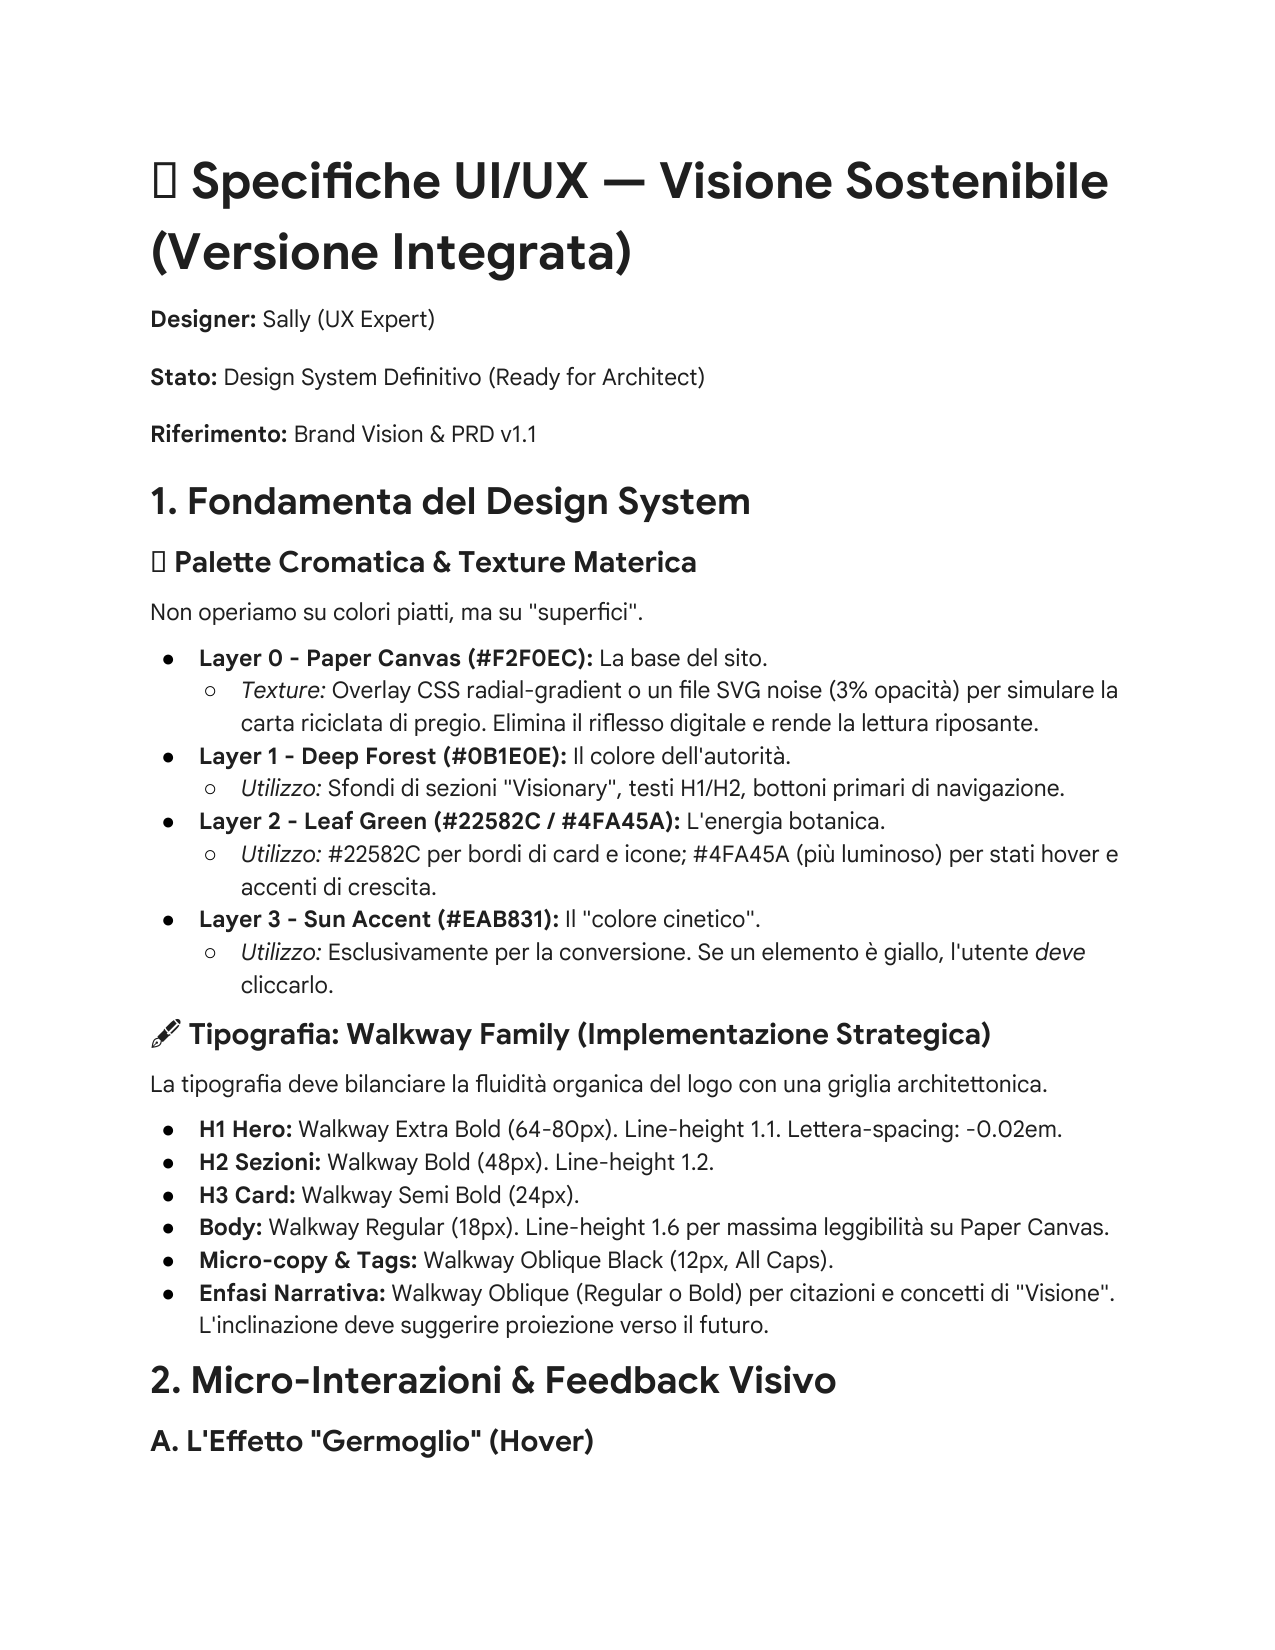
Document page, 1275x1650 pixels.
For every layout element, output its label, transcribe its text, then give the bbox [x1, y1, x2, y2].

text La tipografia deve bilanciare la fluidità organica del logo con una griglia architettonica. [150, 1070, 1125, 1099]
list Body: Walkway Regular (18px). Line-height 1.6 per massima leggibilità su Paper Canvas. [161, 1213, 1125, 1242]
list Utilizzo: Sfondi di sezioni "Visionary", testi H1/H2, bottoni primari di navigazione. [203, 774, 1125, 803]
subtitle A. L'Effetto "Germoglio" (Hover) [150, 1423, 1125, 1459]
subtitle 2. Micro-Interazioni & Feedback Visivo [150, 1357, 1125, 1404]
text Designer: Sally (UX Expert) [150, 305, 1125, 334]
list Utilizzo: Esclusivamente per la conversione. Se un elemento è giallo, l'utente deve cliccarlo. [203, 938, 1125, 999]
subtitle 1. Fondamenta del Design System [150, 478, 1125, 525]
list Layer 1 - Deep Forest (#0B1E0E): Il colore dell'autorità. [161, 742, 1125, 771]
list Layer 3 - Sun Accent (#EAB831): Il "colore cinetico". [161, 905, 1125, 934]
list H3 Card: Walkway Semi Bold (24px). [161, 1181, 1125, 1209]
list H2 Sezioni: Walkway Bold (48px). Line-height 1.2. [161, 1148, 1125, 1177]
list H1 Hero: Walkway Extra Bold (64-80px). Line-height 1.1. Lettera-spacing: -0.02em. [161, 1115, 1125, 1144]
list Utilizzo: #22582C per bordi di card e icone; #4FA45A (più luminoso) per stati hover e accenti di crescita. [203, 840, 1125, 901]
list Layer 0 - Paper Canvas (#F2F0EC): La base del sito. [161, 644, 1125, 672]
list Enfasi Narrativa: Walkway Oblique (Regular o Bold) per citazioni e concetti di "Visione". L'inclinazione deve suggerire proiezione verso il futuro. [161, 1279, 1125, 1340]
list Texture: Overlay CSS radial-gradient o un file SVG noise (3% opacità) per simulare la carta riciclata di pregio. Elimina il riflesso digitale e rende la lettura riposante. [203, 676, 1125, 738]
list Layer 2 - Leaf Green (#22582C / #4FA45A): L'energia botanica. [161, 807, 1125, 836]
subtitle 🎨 Specifiche UI/UX — Visione Sostenibile (Versione Integrata) [150, 150, 1125, 284]
text Riferimento: Brand Vision & PRD v1.1 [150, 421, 1125, 449]
text Non operiamo su colori piatti, ma su "superfici". [150, 598, 1125, 627]
subtitle 🎨 Palette Cromatica & Texture Materica [150, 544, 1125, 581]
text Stato: Design System Definitivo (Ready for Architect) [150, 363, 1125, 392]
subtitle 🖋️ Tipografia: Walkway Family (Implementazione Strategica) [150, 1016, 1125, 1053]
list Micro-copy & Tags: Walkway Oblique Black (12px, All Caps). [161, 1246, 1125, 1275]
